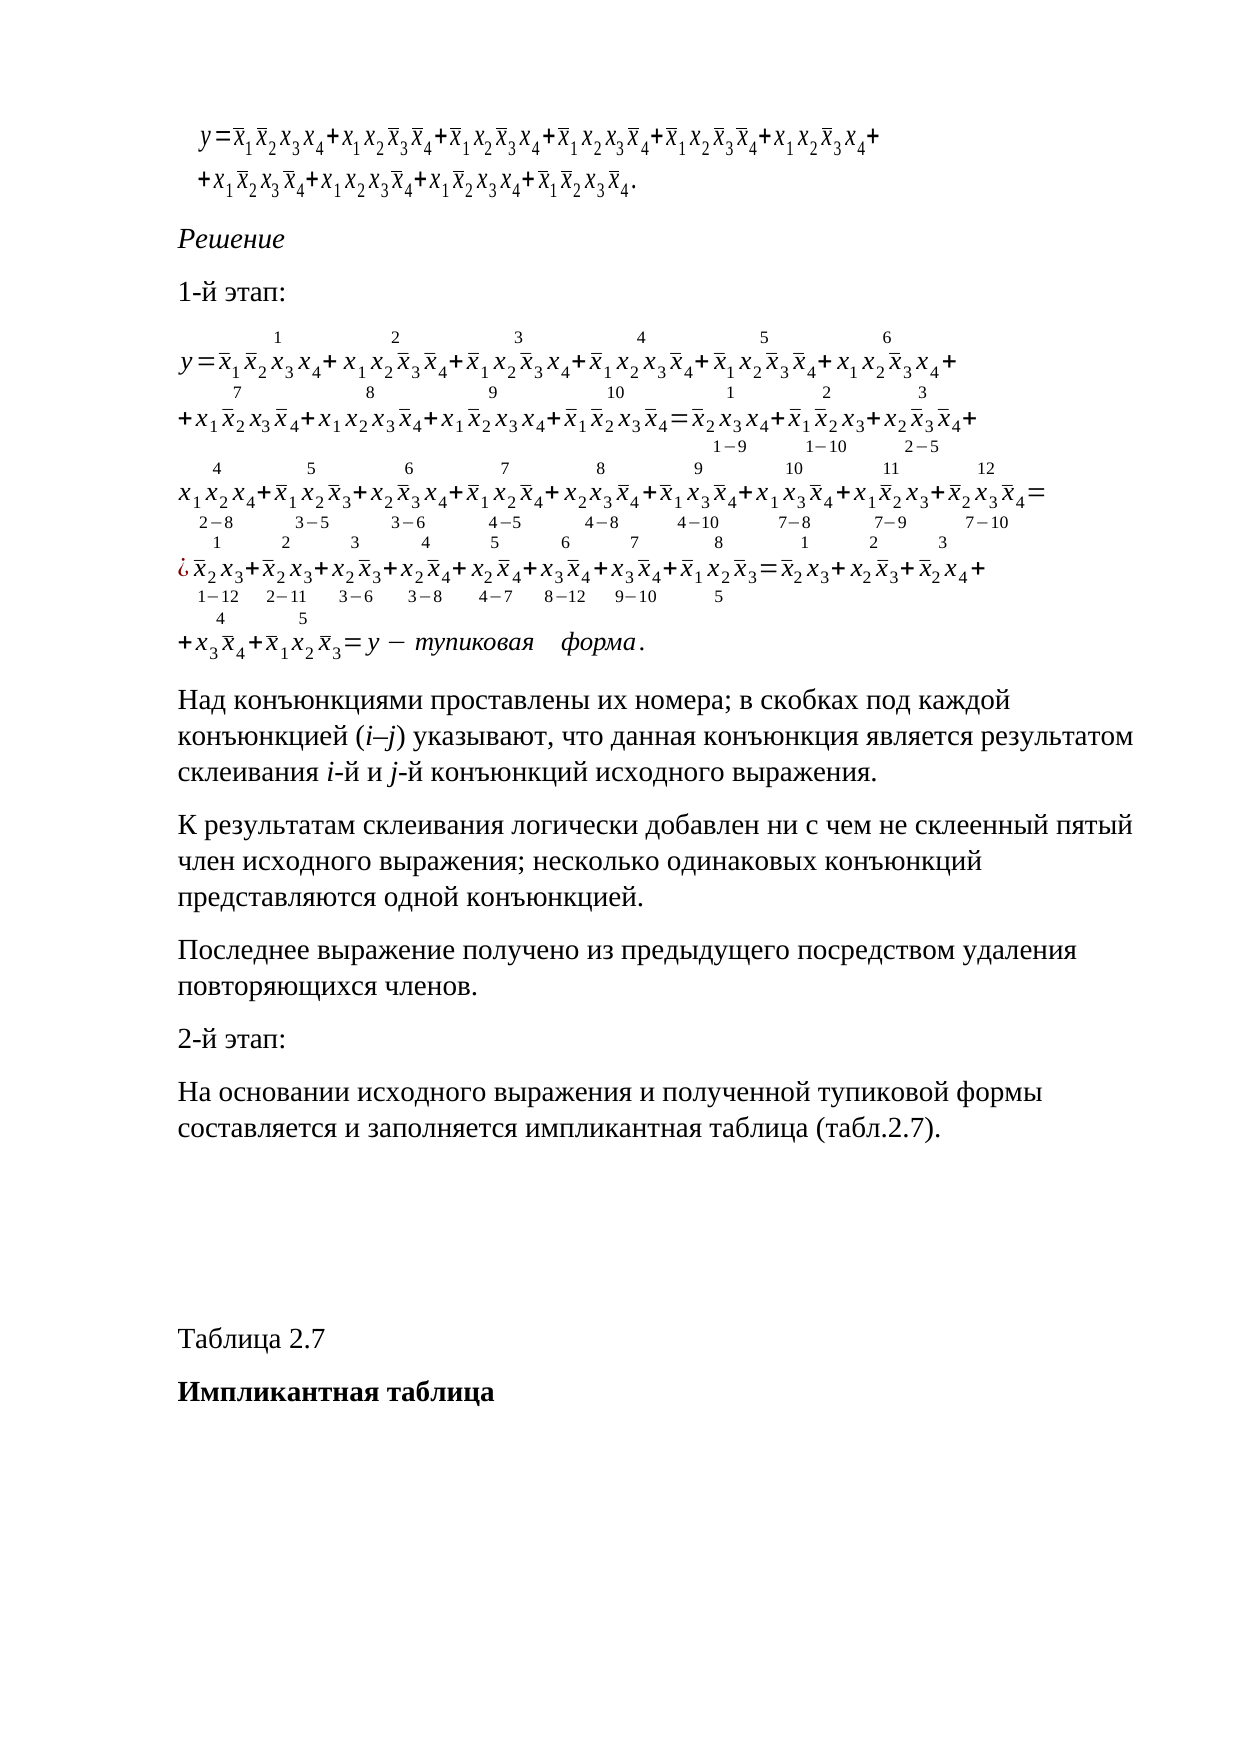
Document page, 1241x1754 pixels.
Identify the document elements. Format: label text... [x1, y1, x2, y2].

text Таблица 2.7 [177, 1321, 1152, 1355]
text 1-й этап: [177, 274, 1152, 308]
text Решение [177, 221, 1152, 255]
text Над конъюнкциями проставлены их номера; в скобках под каждой конъюнкцией (i–j) указывают, что данная конъюнкция является результатом склеивания i-й и j-й конъюнкций исходного выражения. [177, 682, 1152, 788]
text Последнее выражение получено из предыдущего посредством удаления повторяющихся членов. [177, 932, 1152, 1002]
text На основании исходного выражения и полученной тупиковой формы составляется и заполняется импликантная таблица (табл.2.7). [177, 1074, 1152, 1143]
text К результатам склеивания логически добавлен ни с чем не склеенный пятый член исходного выражения; несколько одинаковых конъюнкций представляются одной конъюнкцией. [177, 807, 1152, 913]
text Импликантная таблица [177, 1374, 1152, 1407]
text 2-й этап: [177, 1021, 1152, 1054]
